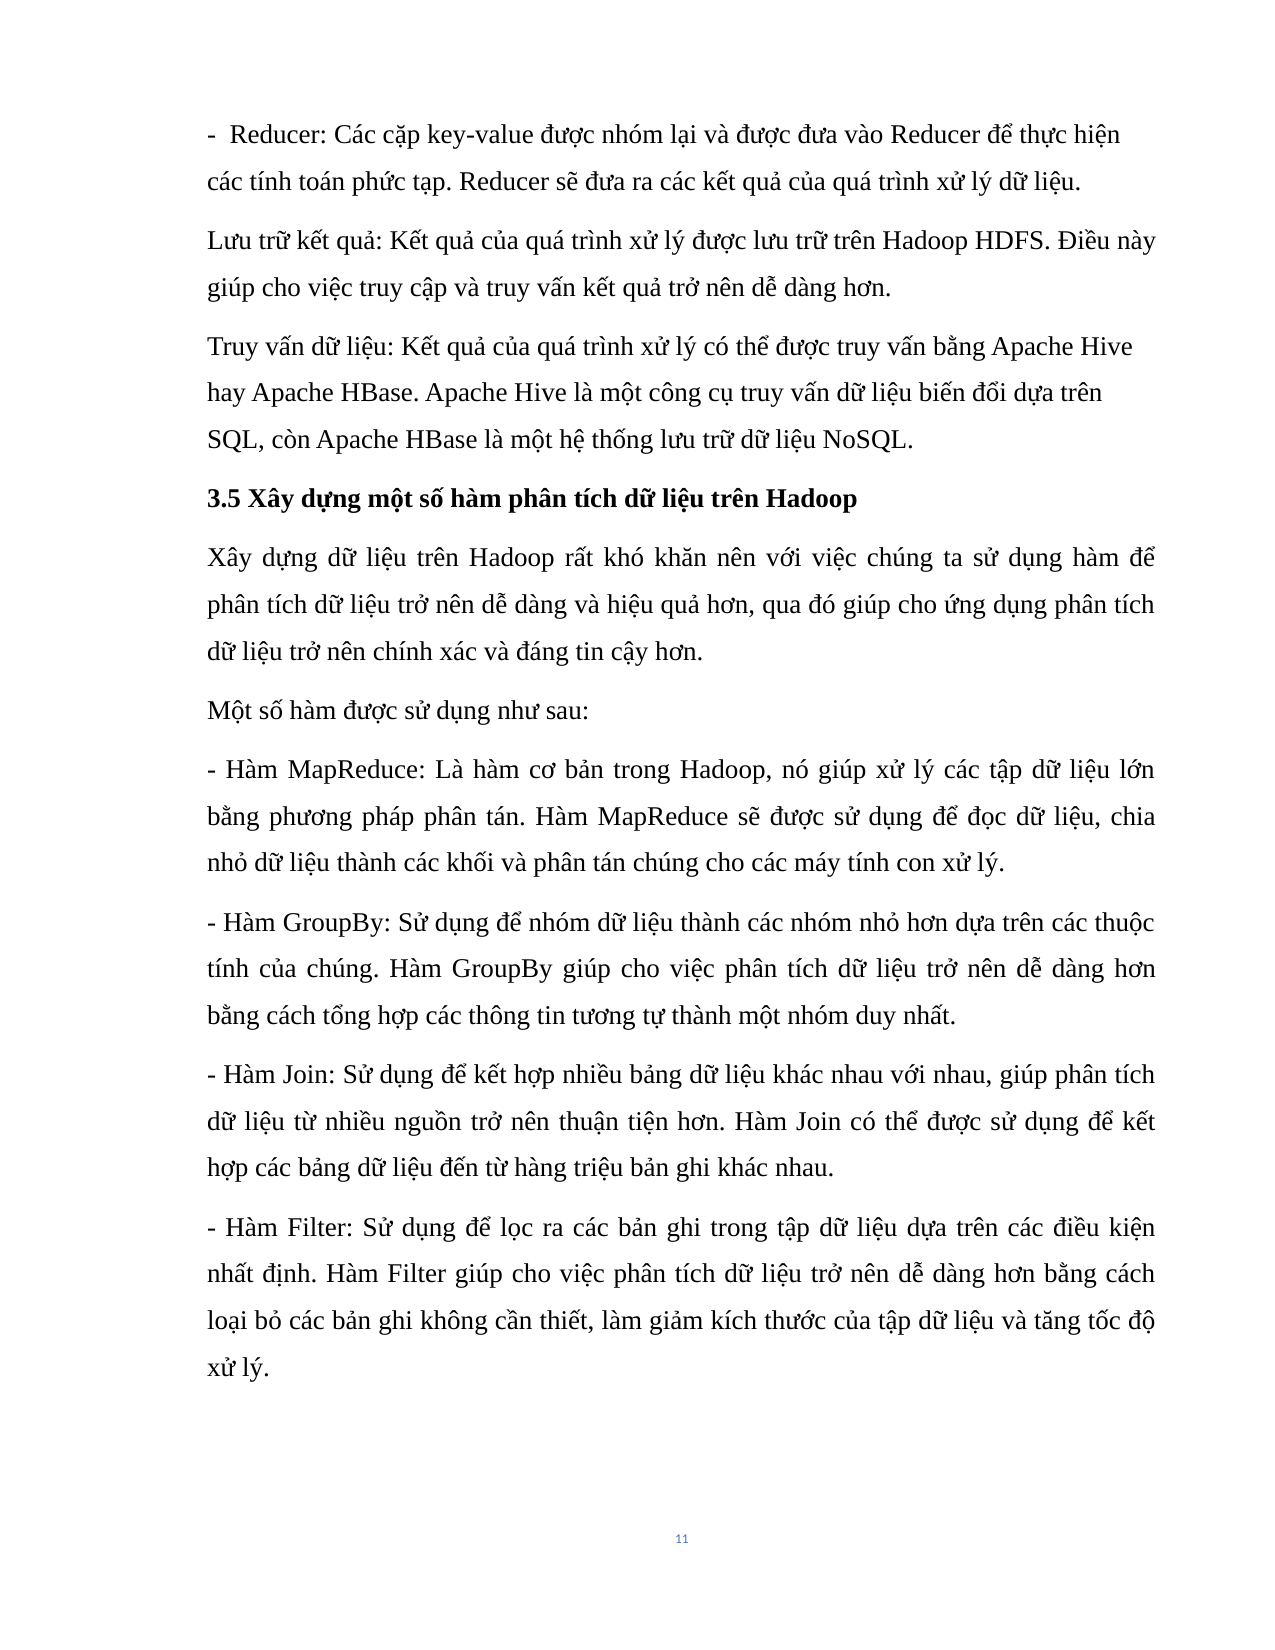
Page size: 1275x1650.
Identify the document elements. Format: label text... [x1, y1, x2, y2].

text Truy vấn dữ liệu: Kết quả của quá trình xử lý có thể được truy vấn bằng Apache Hive hay Apache HBase. Apache Hive là một công cụ truy vấn dữ liệu biến đổi dựa trên SQL, còn Apache HBase là một hệ thống lưu trữ dữ liệu NoSQL. [207, 330, 1157, 454]
text Lưu trữ kết quả: Kết quả của quá trình xử lý được lưu trữ trên Hadoop HDFS. Điều này giúp cho việc truy cập và truy vấn kết quả trở nên dễ dàng hơn. [207, 224, 1157, 302]
text Một số hàm được sử dụng như sau: [207, 694, 1157, 725]
text - Hàm Join: Sử dụng để kết hợp nhiều bảng dữ liệu khác nhau với nhau, giúp phân tích dữ liệu từ nhiều nguồn trở nên thuận tiện hơn. Hàm Join có thể được sử dụng để kết hợp các bảng dữ liệu đến từ hàng triệu bản ghi khác nhau. [207, 1058, 1157, 1183]
text Xây dựng dữ liệu trên Hadoop rất khó khăn nên với việc chúng ta sử dụng hàm để phân tích dữ liệu trở nên dễ dàng và hiệu quả hơn, qua đó giúp cho ứng dụng phân tích dữ liệu trở nên chính xác và đáng tin cậy hơn. [207, 541, 1157, 666]
text - Hàm Filter: Sử dụng để lọc ra các bản ghi trong tập dữ liệu dựa trên các điều kiện nhất định. Hàm Filter giúp cho việc phân tích dữ liệu trở nên dễ dàng hơn bằng cách loại bỏ các bản ghi không cần thiết, làm giảm kích thước của tập dữ liệu và tăng tốc độ xử lý. [207, 1211, 1157, 1382]
subtitle 3.5 Xây dựng một số hàm phân tích dữ liệu trên Hadoop [207, 482, 1157, 513]
text - Hàm GroupBy: Sử dụng để nhóm dữ liệu thành các nhóm nhỏ hơn dựa trên các thuộc tính của chúng. Hàm GroupBy giúp cho việc phân tích dữ liệu trở nên dễ dàng hơn bằng cách tổng hợp các thông tin tương tự thành một nhóm duy nhất. [207, 906, 1157, 1030]
text - Reducer: Các cặp key-value được nhóm lại và được đưa vào Reducer để thực hiện các tính toán phức tạp. Reducer sẽ đưa ra các kết quả của quá trình xử lý dữ liệu. [207, 118, 1157, 196]
text - Hàm MapReduce: Là hàm cơ bản trong Hadoop, nó giúp xử lý các tập dữ liệu lớn bằng phương pháp phân tán. Hàm MapReduce sẽ được sử dụng để đọc dữ liệu, chia nhỏ dữ liệu thành các khối và phân tán chúng cho các máy tính con xử lý. [207, 753, 1157, 878]
